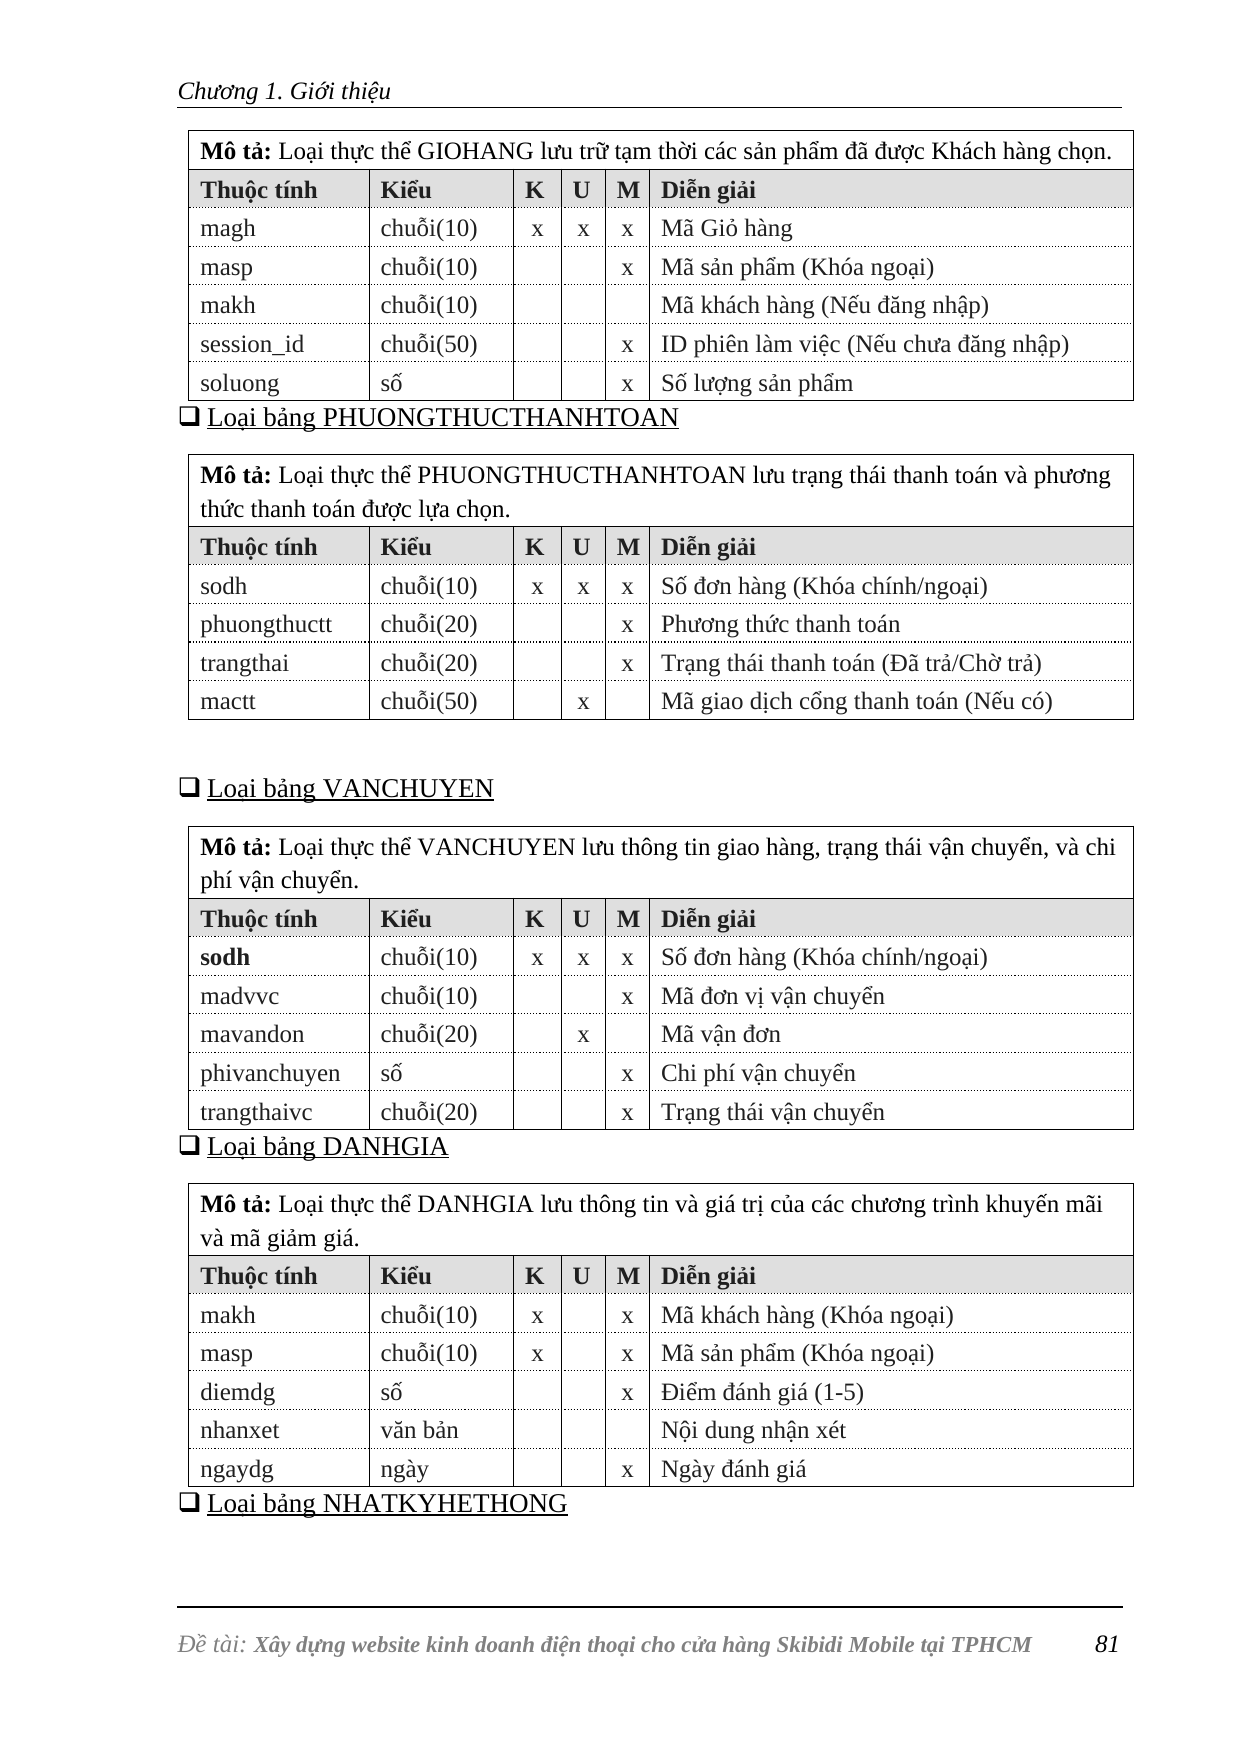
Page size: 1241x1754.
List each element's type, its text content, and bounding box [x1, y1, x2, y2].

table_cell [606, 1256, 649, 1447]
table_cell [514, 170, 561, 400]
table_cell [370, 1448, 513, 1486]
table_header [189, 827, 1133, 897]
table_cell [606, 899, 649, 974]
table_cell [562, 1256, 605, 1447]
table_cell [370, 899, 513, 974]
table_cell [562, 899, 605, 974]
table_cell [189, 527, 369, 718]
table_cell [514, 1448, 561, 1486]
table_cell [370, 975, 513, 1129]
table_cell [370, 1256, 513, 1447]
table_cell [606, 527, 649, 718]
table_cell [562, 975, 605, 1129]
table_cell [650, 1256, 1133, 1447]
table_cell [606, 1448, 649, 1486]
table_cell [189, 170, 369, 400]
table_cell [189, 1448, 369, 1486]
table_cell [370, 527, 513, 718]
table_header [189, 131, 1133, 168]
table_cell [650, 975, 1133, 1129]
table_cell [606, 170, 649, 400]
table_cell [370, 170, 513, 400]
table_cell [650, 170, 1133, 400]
list Loại bảng PHUONGTHUCTHANHTOAN [177, 401, 1122, 432]
list Loại bảng VANCHUYEN [177, 772, 1122, 804]
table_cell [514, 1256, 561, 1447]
list Loại bảng NHATKYHETHONG [177, 1487, 1122, 1518]
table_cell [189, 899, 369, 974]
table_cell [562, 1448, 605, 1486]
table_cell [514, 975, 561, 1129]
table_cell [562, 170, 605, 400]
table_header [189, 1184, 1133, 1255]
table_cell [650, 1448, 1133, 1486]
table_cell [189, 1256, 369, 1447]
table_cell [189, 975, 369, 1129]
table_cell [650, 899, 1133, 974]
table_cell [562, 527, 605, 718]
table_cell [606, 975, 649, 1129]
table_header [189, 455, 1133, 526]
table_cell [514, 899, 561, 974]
list Loại bảng DANHGIA [177, 1130, 1122, 1161]
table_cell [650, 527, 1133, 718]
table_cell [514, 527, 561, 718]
